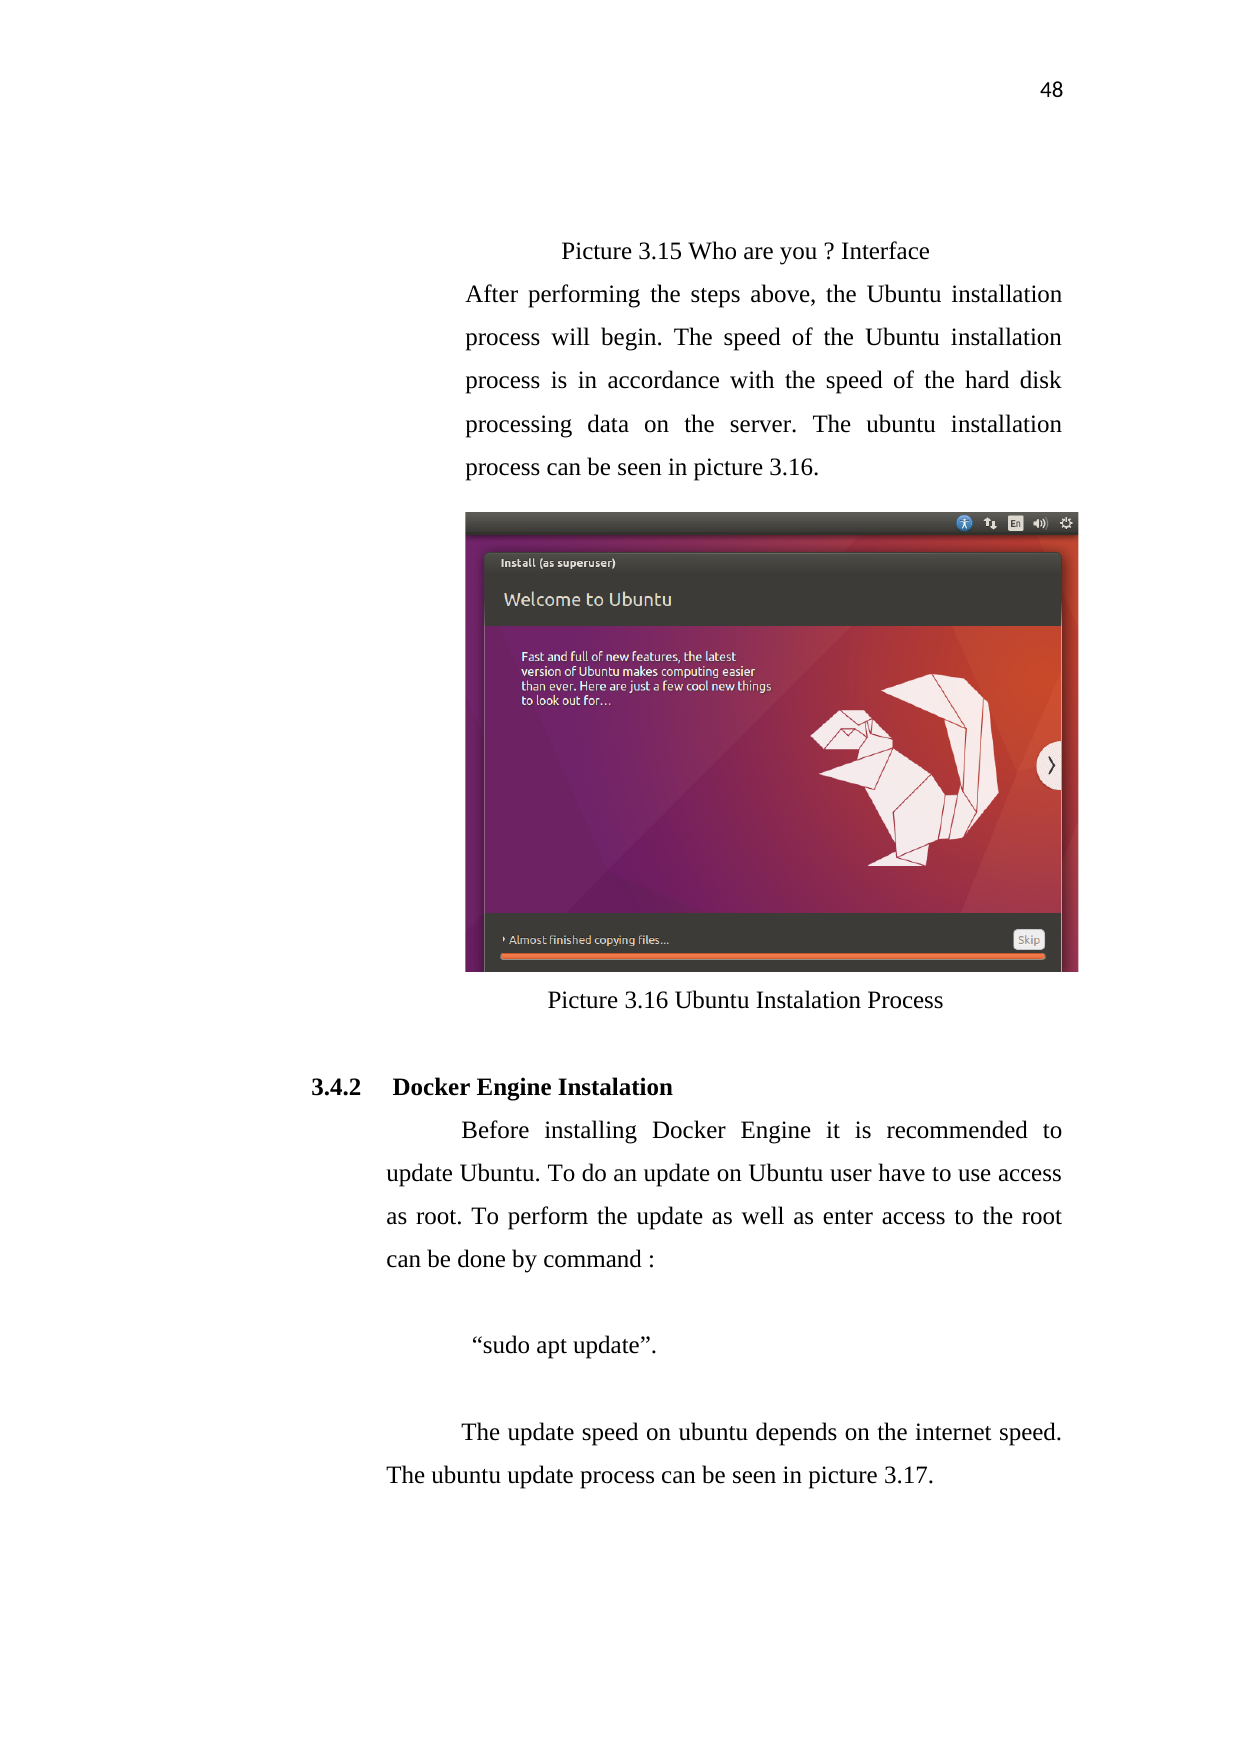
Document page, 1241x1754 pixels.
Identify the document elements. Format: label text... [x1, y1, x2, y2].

text The update speed on ubuntu depends on the internet speed. The ubuntu update process can be seen in picture 3.17. [386, 1417, 1063, 1489]
text Picture 3.16 Ubuntu Instalation Process [428, 986, 1063, 1014]
list Docker Engine Instalation [311, 1072, 1063, 1101]
picture [465, 512, 1079, 972]
text Before installing Docker Engine it is recommended to update Ubuntu. To do an update on Ubuntu user have to use access as root. To perform the update as well as enter access to the root can be done by command : [386, 1115, 1063, 1273]
text After performing the steps above, the Ubuntu installation process will begin. The speed of the Ubuntu installation process is in accordance with the speed of the hard disk processing data on the server. The ubuntu installation process can be seen in picture 3.16. [465, 279, 1063, 481]
text “sudo apt update”. [465, 1331, 1063, 1359]
text Picture 3.15 Who are you ? Interface [428, 236, 1063, 265]
